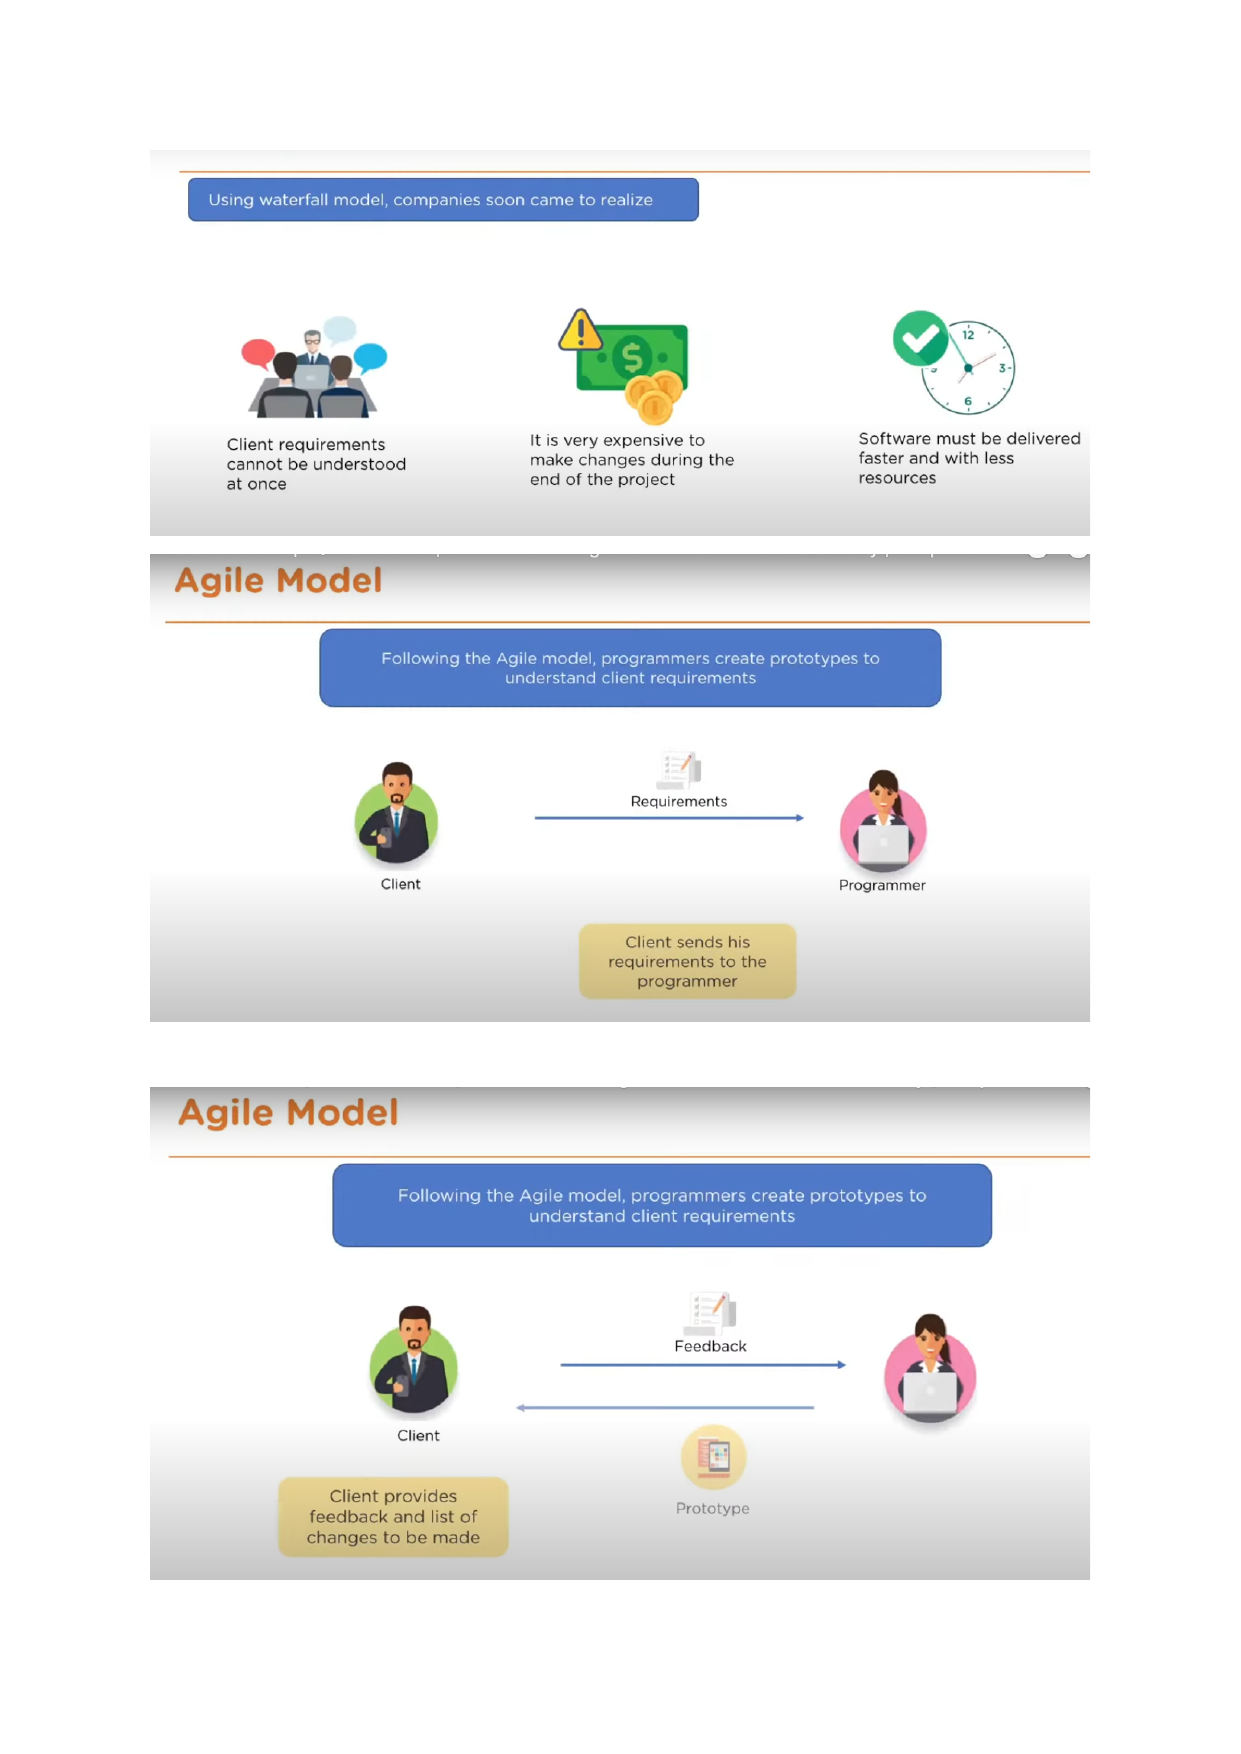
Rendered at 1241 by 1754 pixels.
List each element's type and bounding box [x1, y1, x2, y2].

picture [150, 554, 1091, 1022]
picture [150, 150, 1091, 536]
picture [150, 1087, 1091, 1580]
